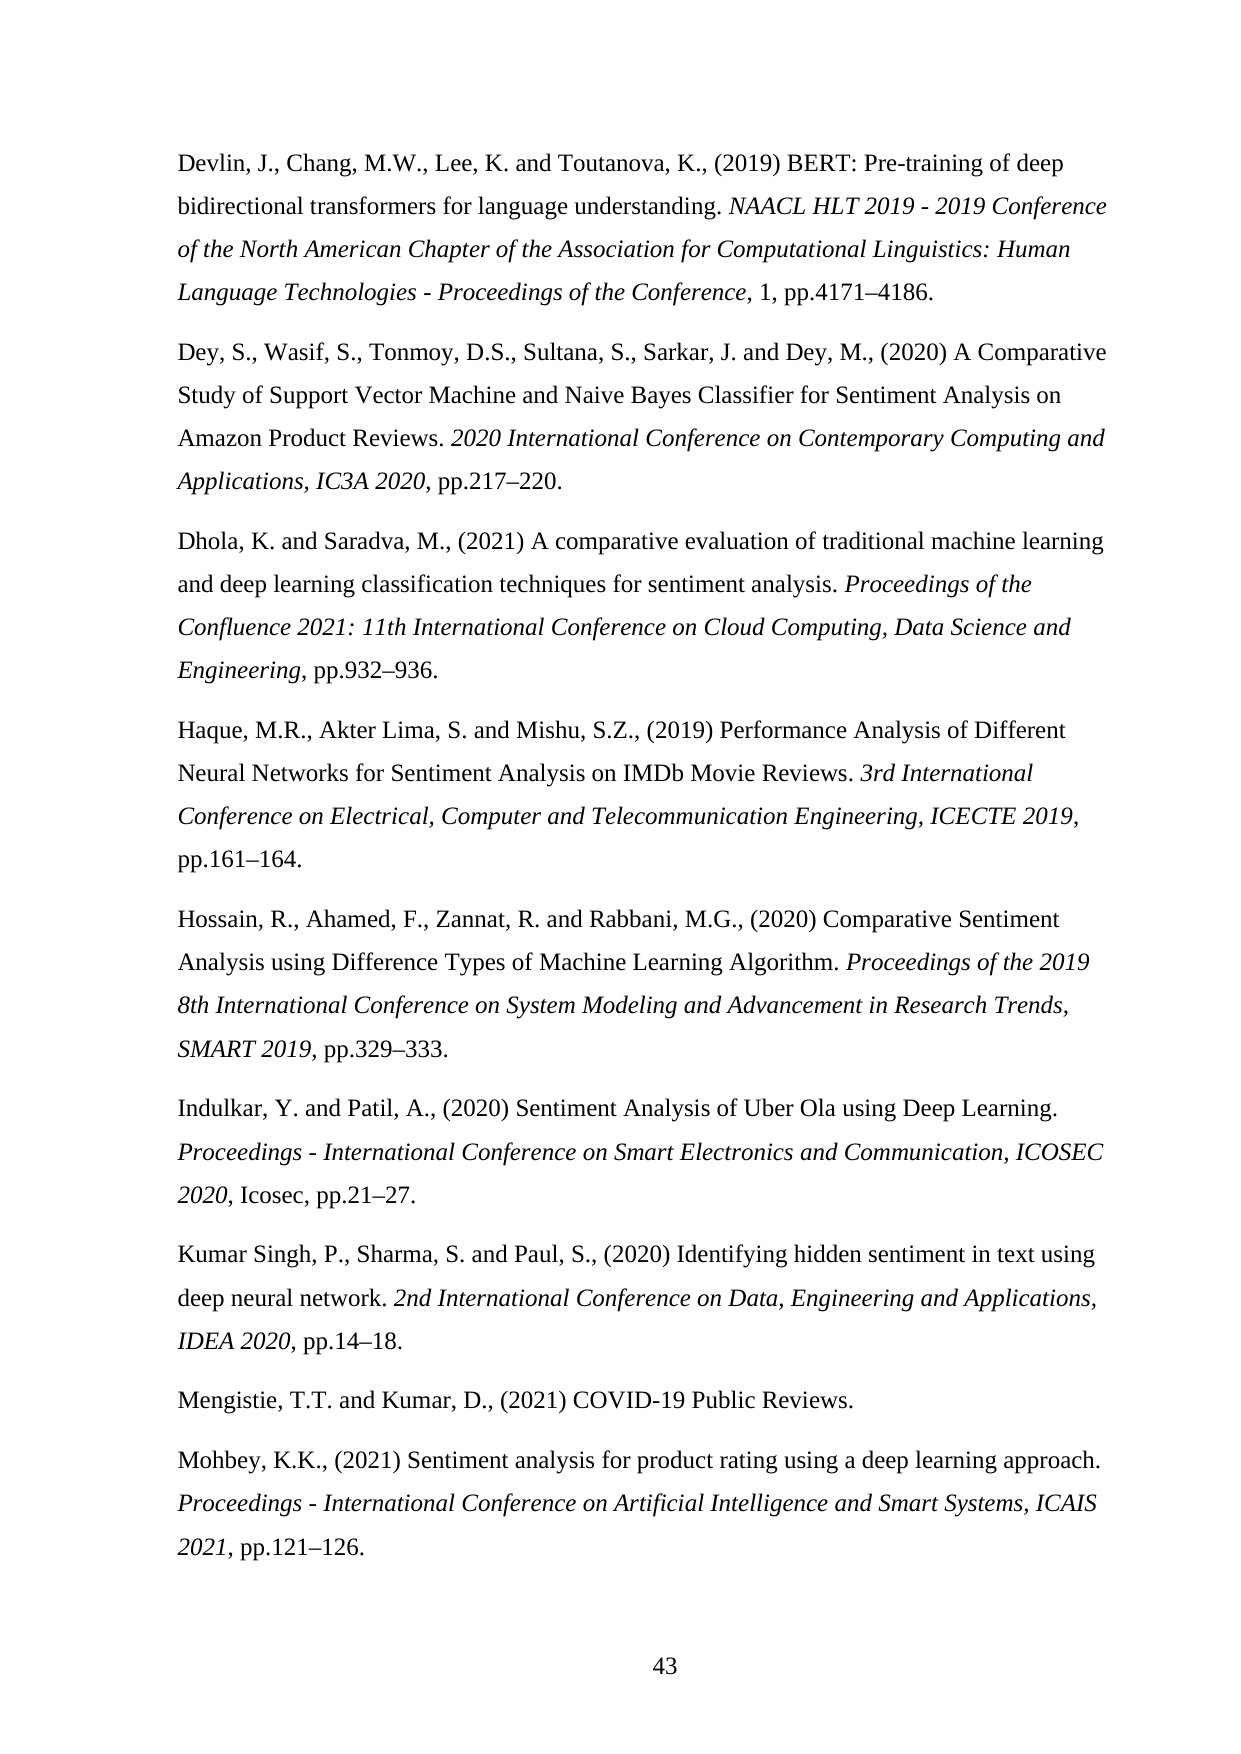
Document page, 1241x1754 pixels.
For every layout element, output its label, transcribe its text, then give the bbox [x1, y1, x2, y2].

text Devlin, J., Chang, M.W., Lee, K. and Toutanova, K., (2019) BERT: Pre-training of deep bidirectional transformers for language understanding. NAACL HLT 2019 - 2019 Conference of the North American Chapter of the Association for Computational Linguistics: Human Language Technologies - Proceedings of the Conference, 1, pp.4171–4186. [177, 148, 1122, 306]
text Hossain, R., Ahamed, F., Zannat, R. and Rabbani, M.G., (2020) Comparative Sentiment Analysis using Difference Types of Machine Learning Algorithm. Proceedings of the 2019 8th International Conference on System Modeling and Advancement in Research Trends, SMART 2019, pp.329–333. [177, 904, 1122, 1062]
text Mohbey, K.K., (2021) Sentiment analysis for product rating using a deep learning approach. Proceedings - International Conference on Artificial Intelligence and Smart Systems, ICAIS 2021, pp.121–126. [177, 1445, 1122, 1560]
text Dhola, K. and Saradva, M., (2021) A comparative evaluation of traditional machine learning and deep learning classification techniques for sentiment analysis. Proceedings of the Confluence 2021: 11th International Conference on Cloud Computing, Data Science and Engineering, pp.932–936. [177, 526, 1122, 684]
text Haque, M.R., Akter Lima, S. and Mishu, S.Z., (2019) Performance Analysis of Different Neural Networks for Sentiment Analysis on IMDb Movie Reviews. 3rd International Conference on Electrical, Computer and Telecommunication Engineering, ICECTE 2019, pp.161–164. [177, 715, 1122, 873]
text Mengistie, T.T. and Kumar, D., (2021) COVID-19 Public Reviews. [177, 1386, 1122, 1414]
text Kumar Singh, P., Sharma, S. and Paul, S., (2020) Identifying hidden sentiment in text using deep neural network. 2nd International Conference on Data, Engineering and Applications, IDEA 2020, pp.14–18. [177, 1239, 1122, 1354]
text Dey, S., Wasif, S., Tonmoy, D.S., Sultana, S., Sarkar, J. and Dey, M., (2020) A Comparative Study of Support Vector Machine and Naive Bayes Classifier for Sentiment Analysis on Amazon Product Reviews. 2020 International Conference on Contemporary Computing and Applications, IC3A 2020, pp.217–220. [177, 337, 1122, 495]
text Indulkar, Y. and Patil, A., (2020) Sentiment Analysis of Uber Ola using Deep Learning. Proceedings - International Conference on Smart Electronics and Communication, ICOSEC 2020, Icosec, pp.21–27. [177, 1093, 1122, 1208]
